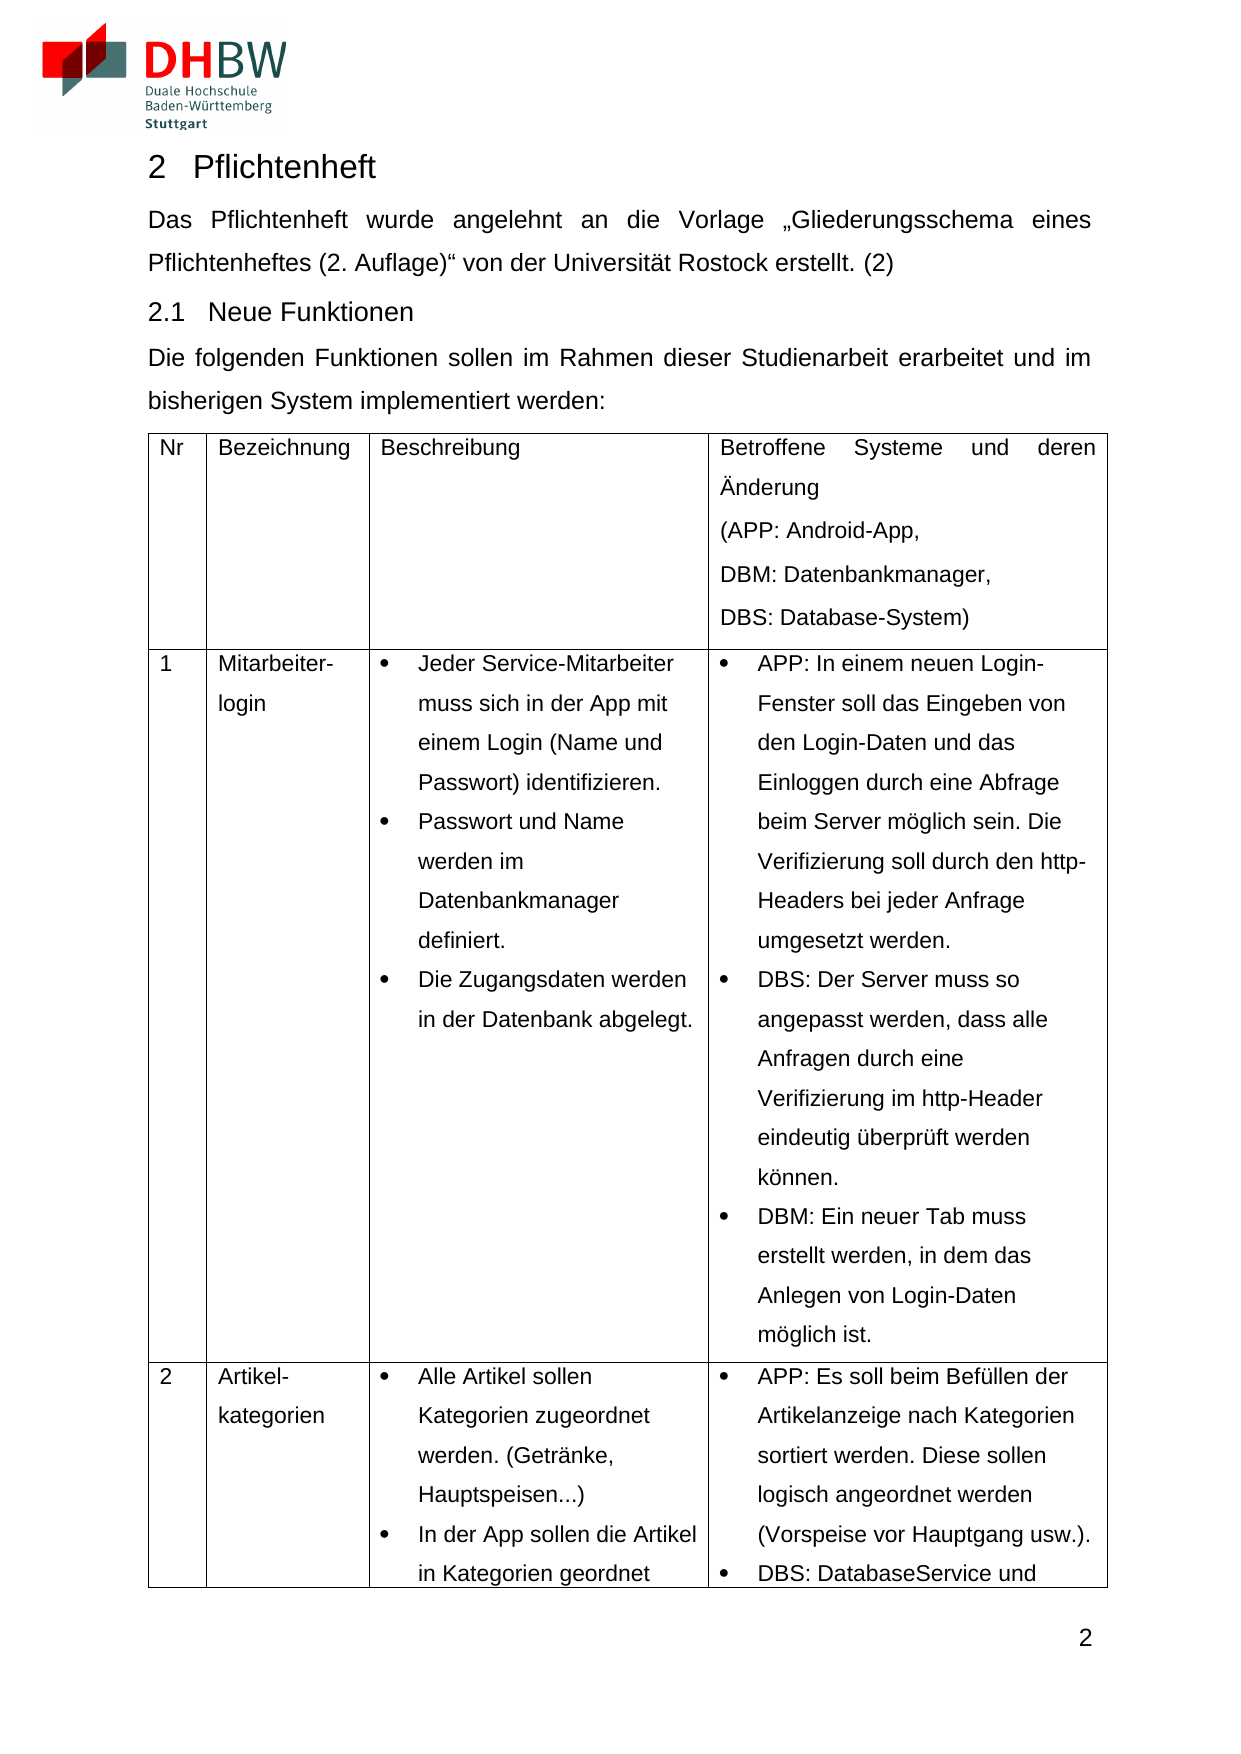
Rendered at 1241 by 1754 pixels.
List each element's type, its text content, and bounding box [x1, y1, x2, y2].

table_cell Mitarbeiter-login [207, 650, 369, 1362]
table_header Nr [149, 434, 206, 649]
table_cell 2 [149, 1363, 206, 1587]
table_header Beschreibung [370, 434, 708, 649]
picture [39, 20, 286, 130]
subtitle Pflichtenheft [148, 148, 1093, 186]
table_cell 1 [149, 650, 206, 1362]
table_cell Jeder Service-Mitarbeiter muss sich in der App mit einem Login (Name und Passwort) identifizieren. Passwort und Name werden im Datenbankmanager definiert. Die Zugangsdaten werden in der Datenbank abgelegt. [370, 650, 708, 1362]
table_cell APP: In einem neuen Login-Fenster soll das Eingeben von den Login-Daten und das Einloggen durch eine Abfrage beim Server möglich sein. Die Verifizierung soll durch den http-Headers bei jeder Anfrage umgesetzt werden. DBS: Der Server muss so angepasst werden, dass alle Anfragen durch eine Verifizierung im http-Header eindeutig überprüft werden können. DBM: Ein neuer Tab muss erstellt werden, in dem das Anlegen von Login-Daten möglich ist. [709, 650, 1107, 1362]
table_header Bezeichnung [207, 434, 369, 649]
text Die folgenden Funktionen sollen im Rahmen dieser Studienarbeit erarbeitet und im bisherigen System implementiert werden: [148, 342, 1093, 414]
table_header Betroffene Systeme und deren Änderung (APP: Android-App, DBM: Datenbankmanager, DBS: Database-System) [709, 434, 1107, 649]
subtitle Neue Funktionen [148, 296, 1093, 327]
table_cell Artikel-kategorien [207, 1363, 369, 1587]
text Das Pflichtenheft wurde angelehnt an die Vorlage „Gliederungsschema eines Pflichtenheftes (2. Auflage)“ von der Universität Rostock erstellt. [148, 205, 1093, 277]
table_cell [370, 1363, 708, 1587]
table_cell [709, 1363, 1107, 1587]
